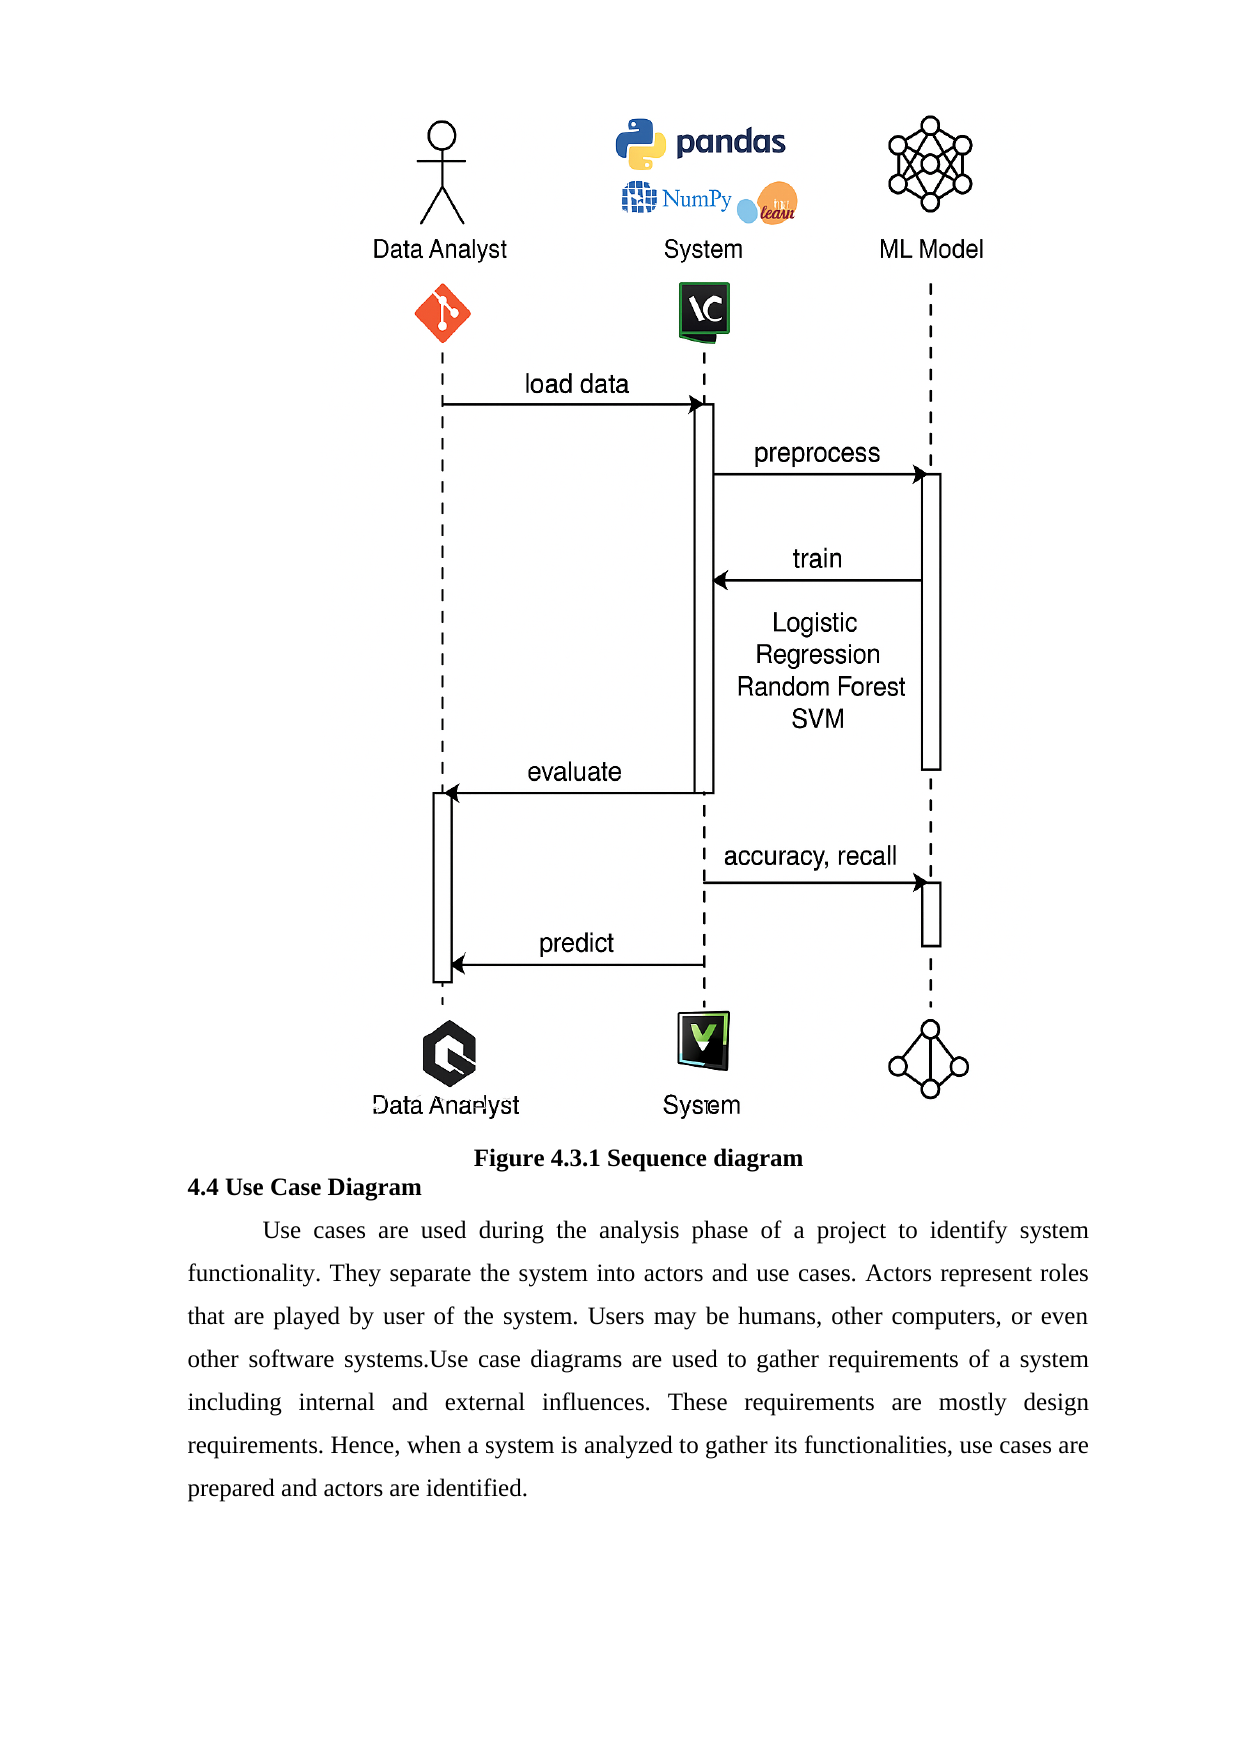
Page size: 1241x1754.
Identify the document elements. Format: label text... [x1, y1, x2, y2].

text Figure 4.3.1 Sequence diagram [187, 1143, 1090, 1172]
text Use cases are used during the analysis phase of a project to identify system functionality. They separate the system into actors and use cases. Actors represent roles that are played by user of the system. Users may be humans, other computers, or even other software systems.Use case diagrams are used to gather requirements of a system including internal and external influences. These requirements are mostly design requirements. Hence, when a system is analyzed to gather its functionalities, use cases are prepared and actors are identified. [187, 1215, 1090, 1502]
text 4.4 Use Case Diagram [187, 1172, 1090, 1200]
picture [320, 112, 1033, 1131]
